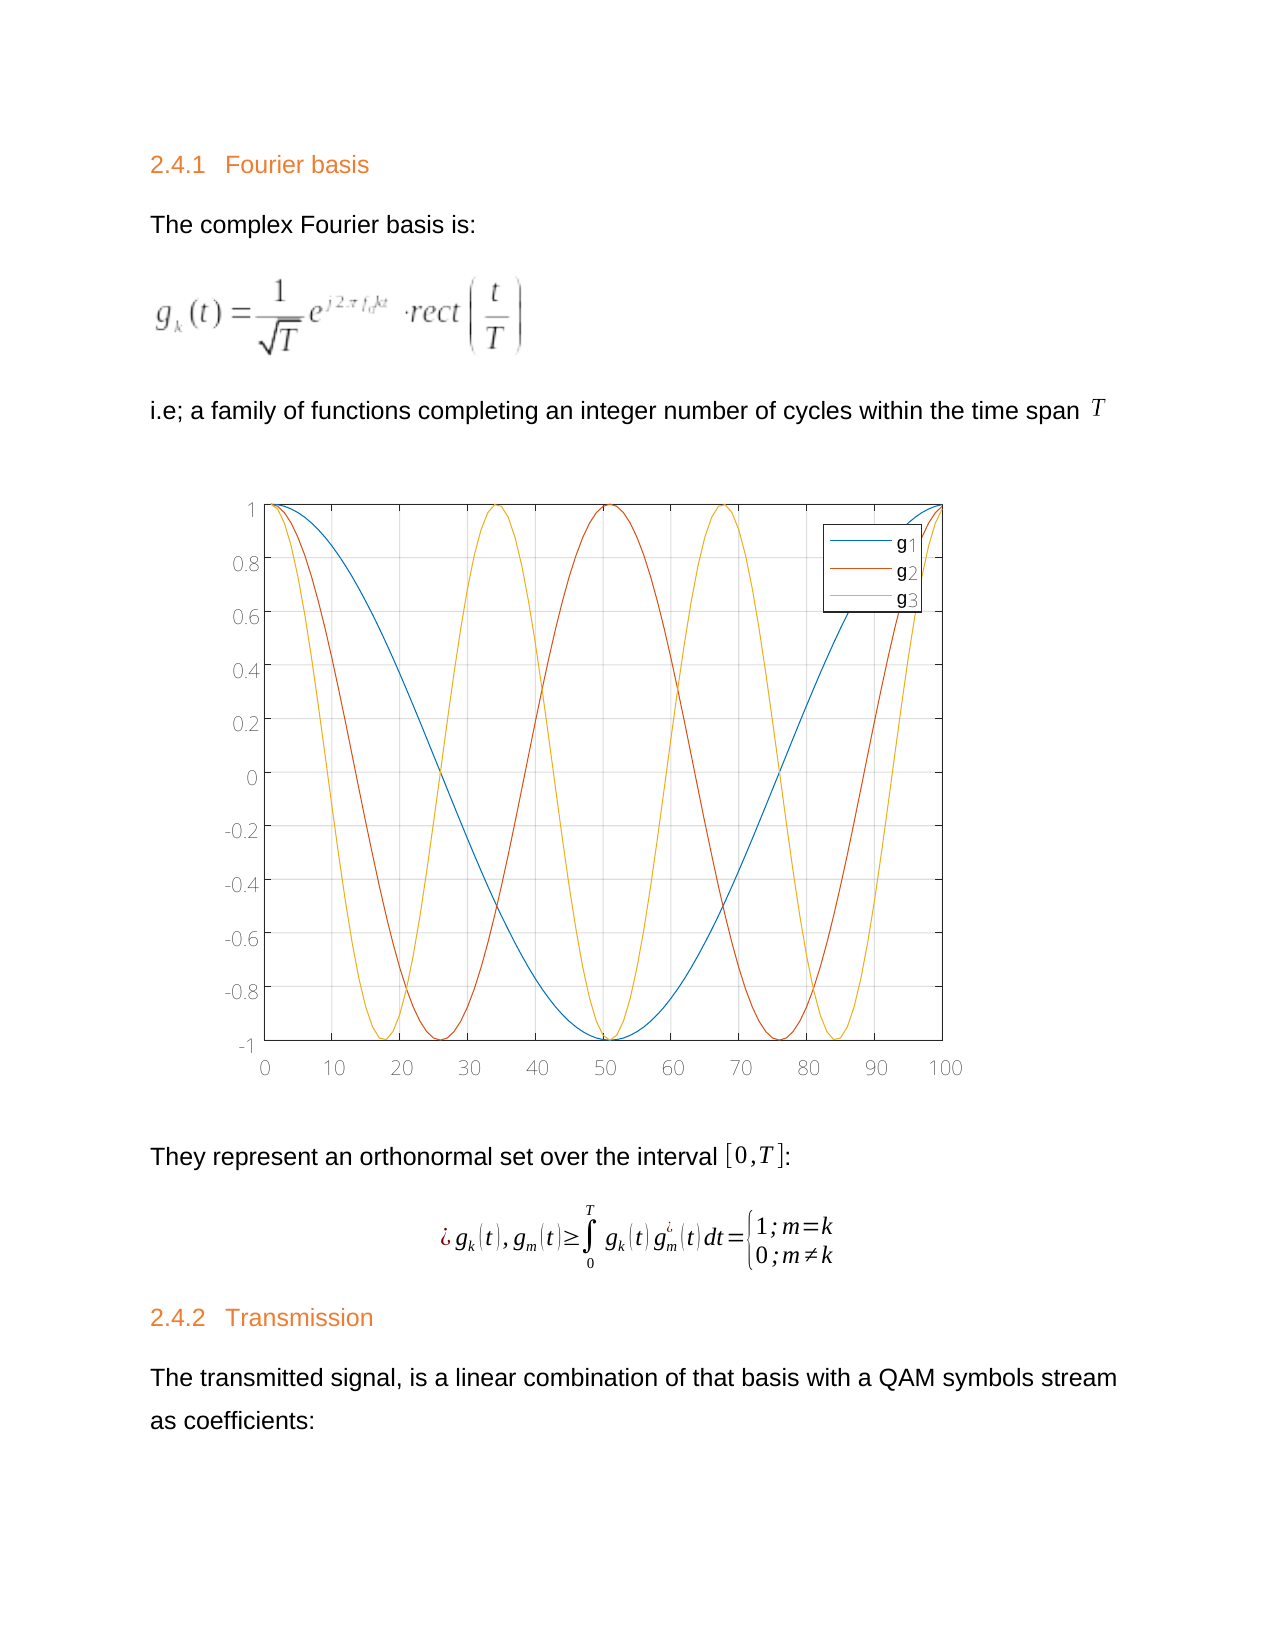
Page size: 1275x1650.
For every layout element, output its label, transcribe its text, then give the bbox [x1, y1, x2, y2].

subtitle Transmission [150, 1303, 1125, 1332]
subtitle Fourier basis [150, 150, 1125, 179]
text i.e; a family of functions completing an integer number of cycles within the time span [150, 393, 1125, 425]
text They represent an orthonormal set over the interval : [150, 1141, 1125, 1170]
text The complex Fourier basis is: [150, 210, 1125, 238]
text The transmitted signal, is a linear combination of that basis with a QAM symbols stream as coefficients: [150, 1363, 1125, 1435]
